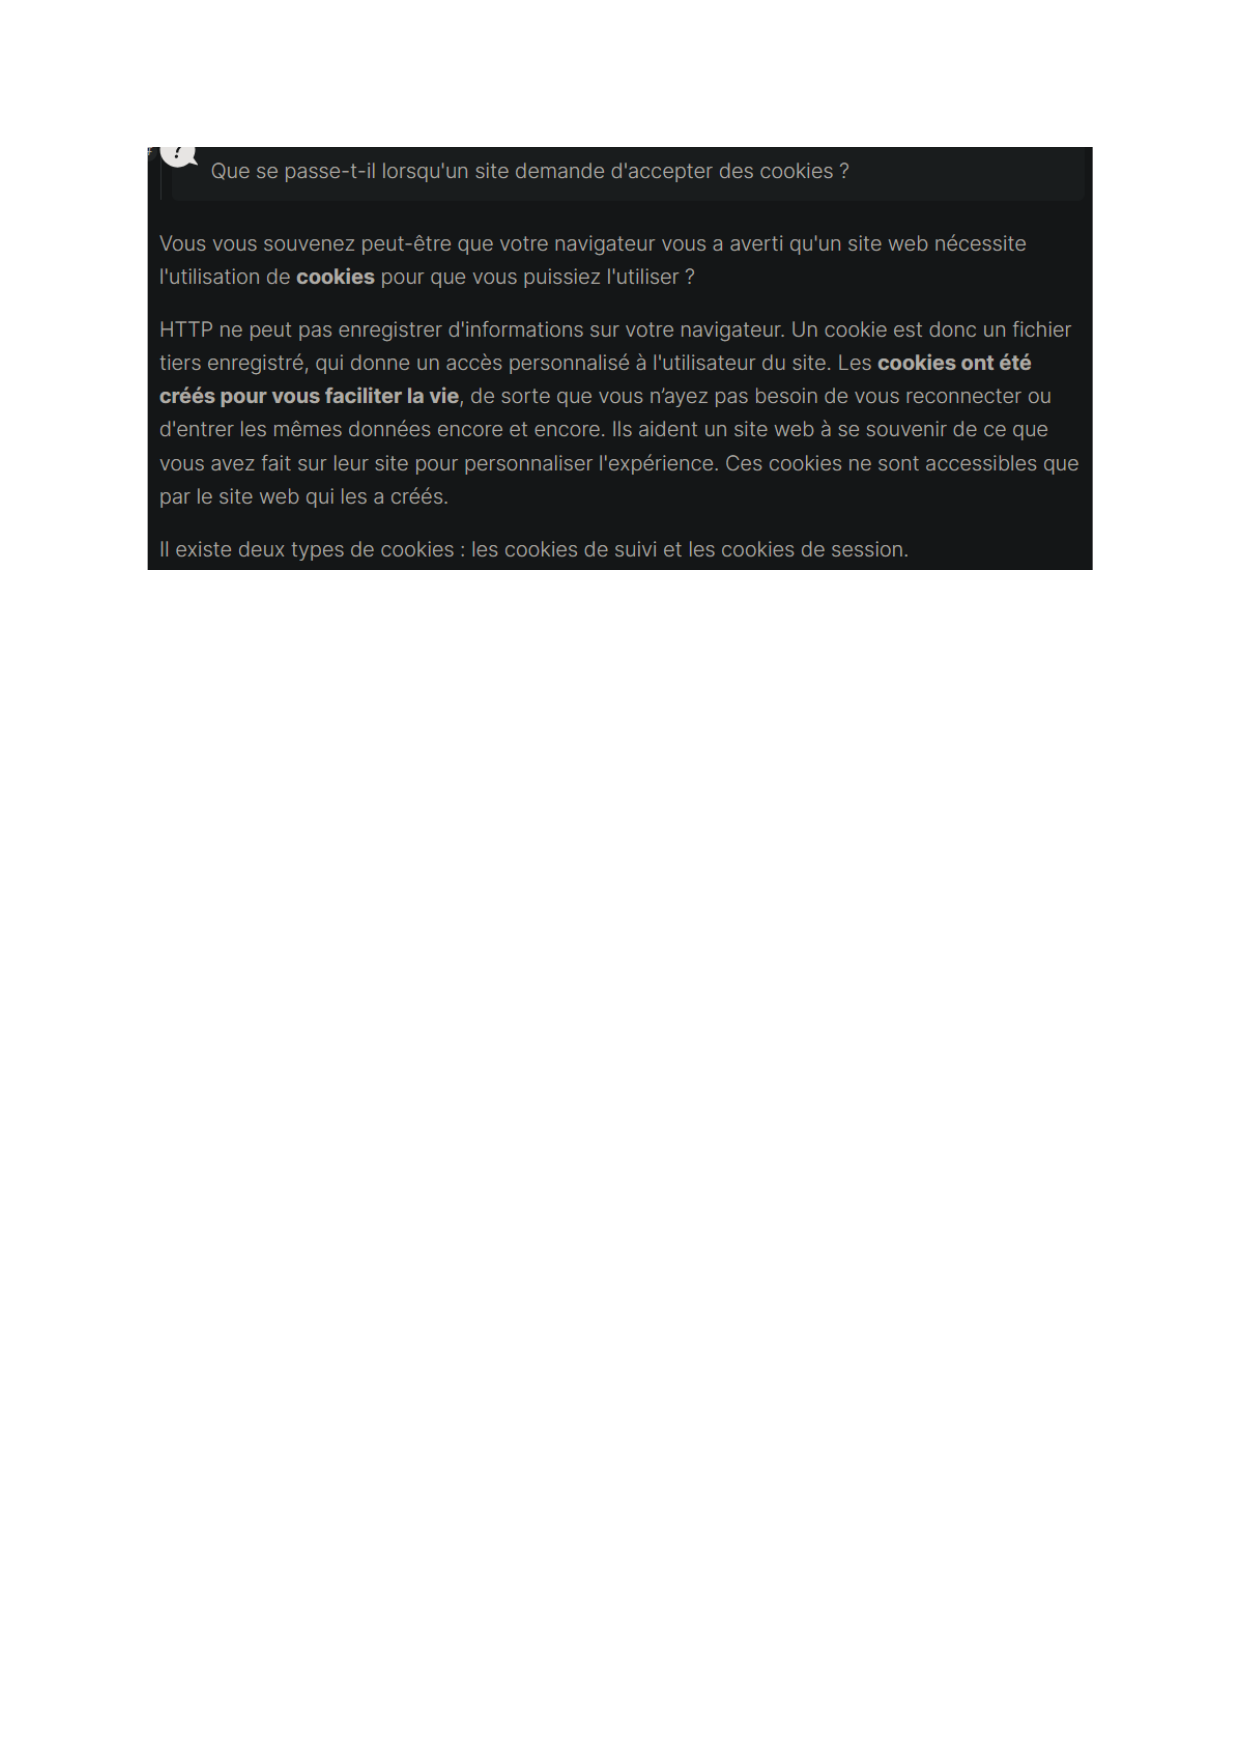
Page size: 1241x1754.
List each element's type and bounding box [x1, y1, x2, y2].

picture [147, 147, 1093, 570]
